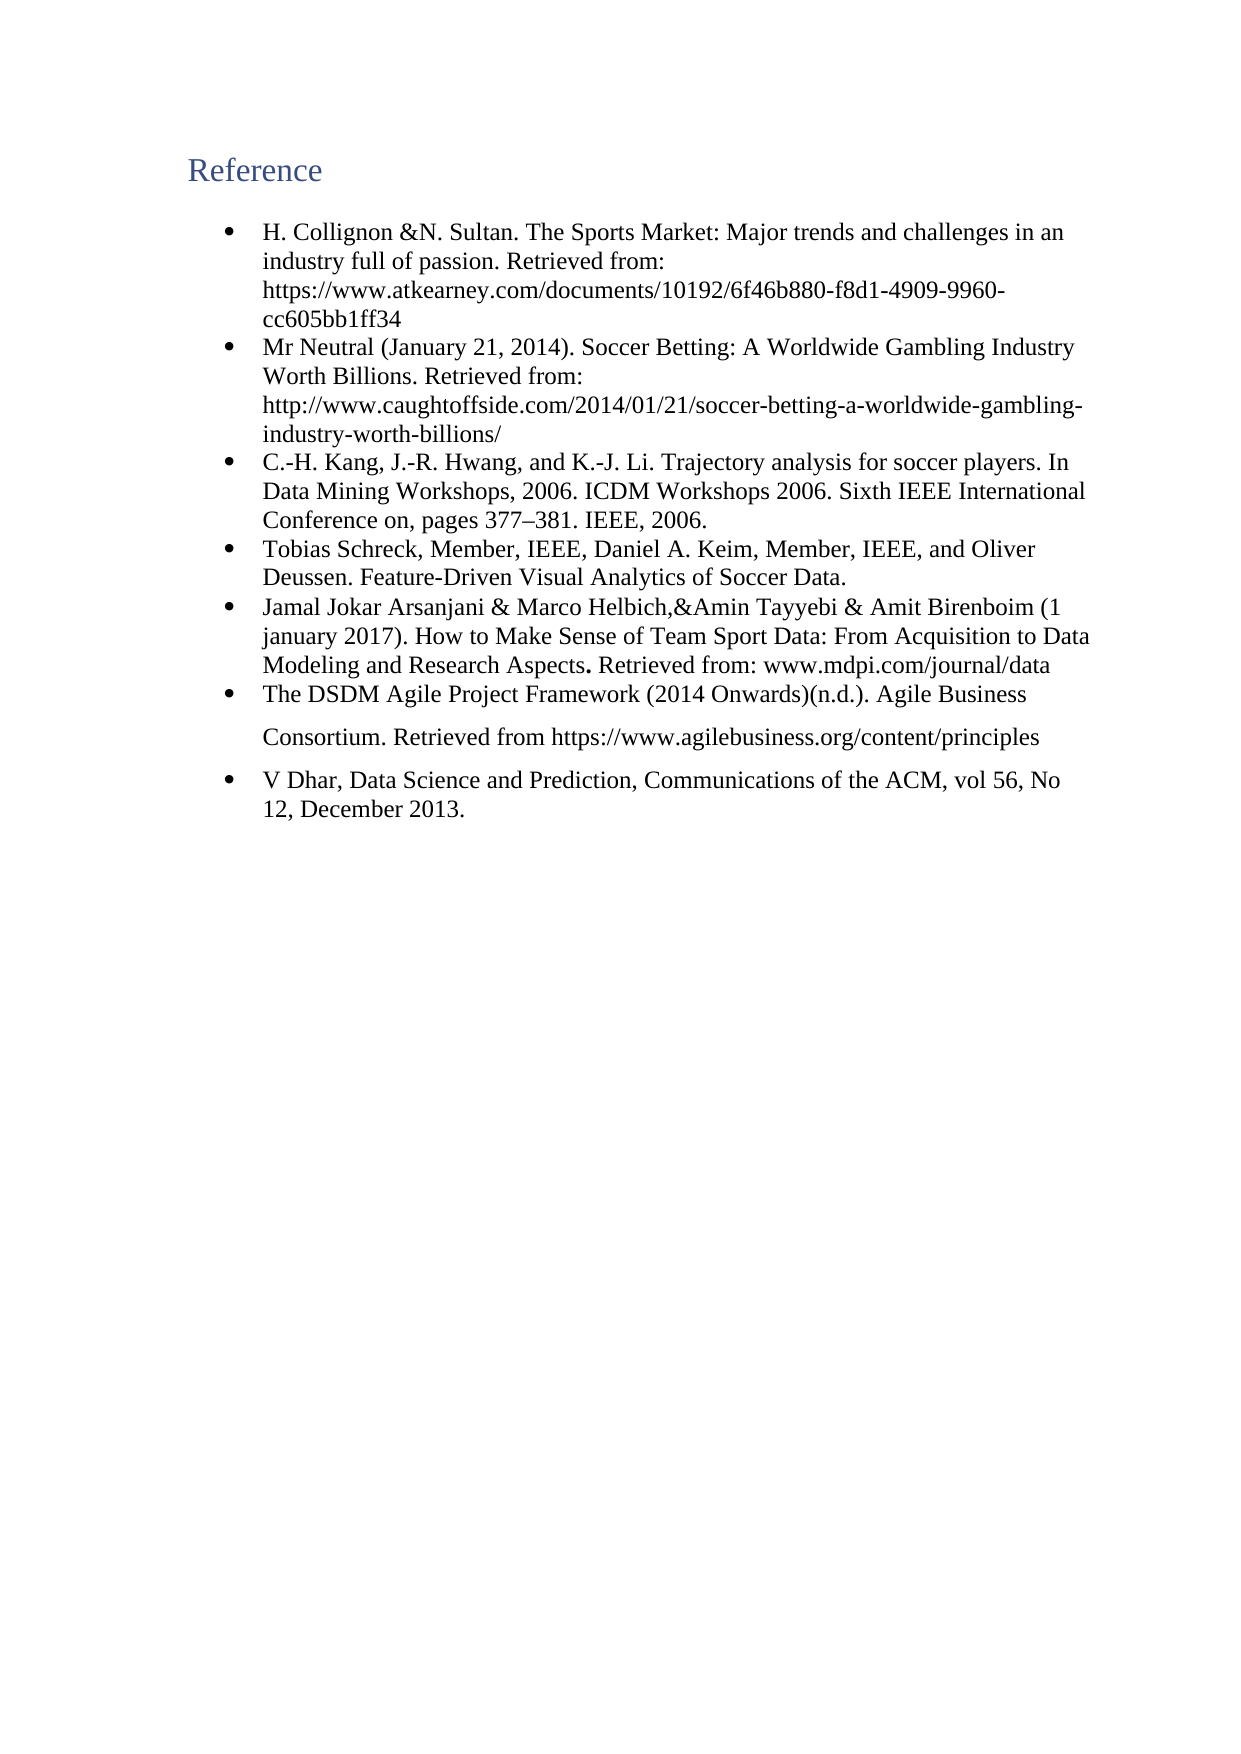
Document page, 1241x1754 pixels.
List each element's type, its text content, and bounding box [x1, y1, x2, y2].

list The DSDM Agile Project Framework (2014 Onwards)(n.d.). Agile Business Consortium. Retrieved from https://www.agilebusiness.org/content/principles [225, 679, 1090, 751]
list Mr Neutral (January 21, 2014). Soccer Betting: A Worldwide Gambling Industry Worth Billions. Retrieved from: http://www.caughtoffside.com/2014/01/21/soccer-betting-a-worldwide-gambling-industry-worth-billions/ [225, 332, 1090, 447]
list Tobias Schreck, Member, IEEE, Daniel A. Keim, Member, IEEE, and Oliver Deussen. Feature-Driven Visual Analytics of Soccer Data. [225, 534, 1090, 591]
list H. Collignon &N. Sultan. The Sports Market: Major trends and challenges in an industry full of passion. Retrieved from: https://www.atkearney.com/documents/10192/6f46b880-f8d1-4909-9960-cc605bb1ff34 [225, 217, 1090, 332]
list C.-H. Kang, J.-R. Hwang, and K.-J. Li. Trajectory analysis for soccer players. In Data Mining Workshops, 2006. ICDM Workshops 2006. Sixth IEEE International Conference on, pages 377–381. IEEE, 2006. [225, 447, 1090, 534]
text Reference [187, 150, 1090, 188]
list V Dhar, Data Science and Prediction, Communications of the ACM, vol 56, No 12, December 2013. [225, 765, 1090, 823]
list Jamal Jokar Arsanjani & Marco Helbich,&Amin Tayyebi & Amit Birenboim (1 january 2017). How to Make Sense of Team Sport Data: From Acquisition to Data Modeling and Research Aspects. Retrieved from: www.mdpi.com/journal/data [225, 591, 1090, 679]
